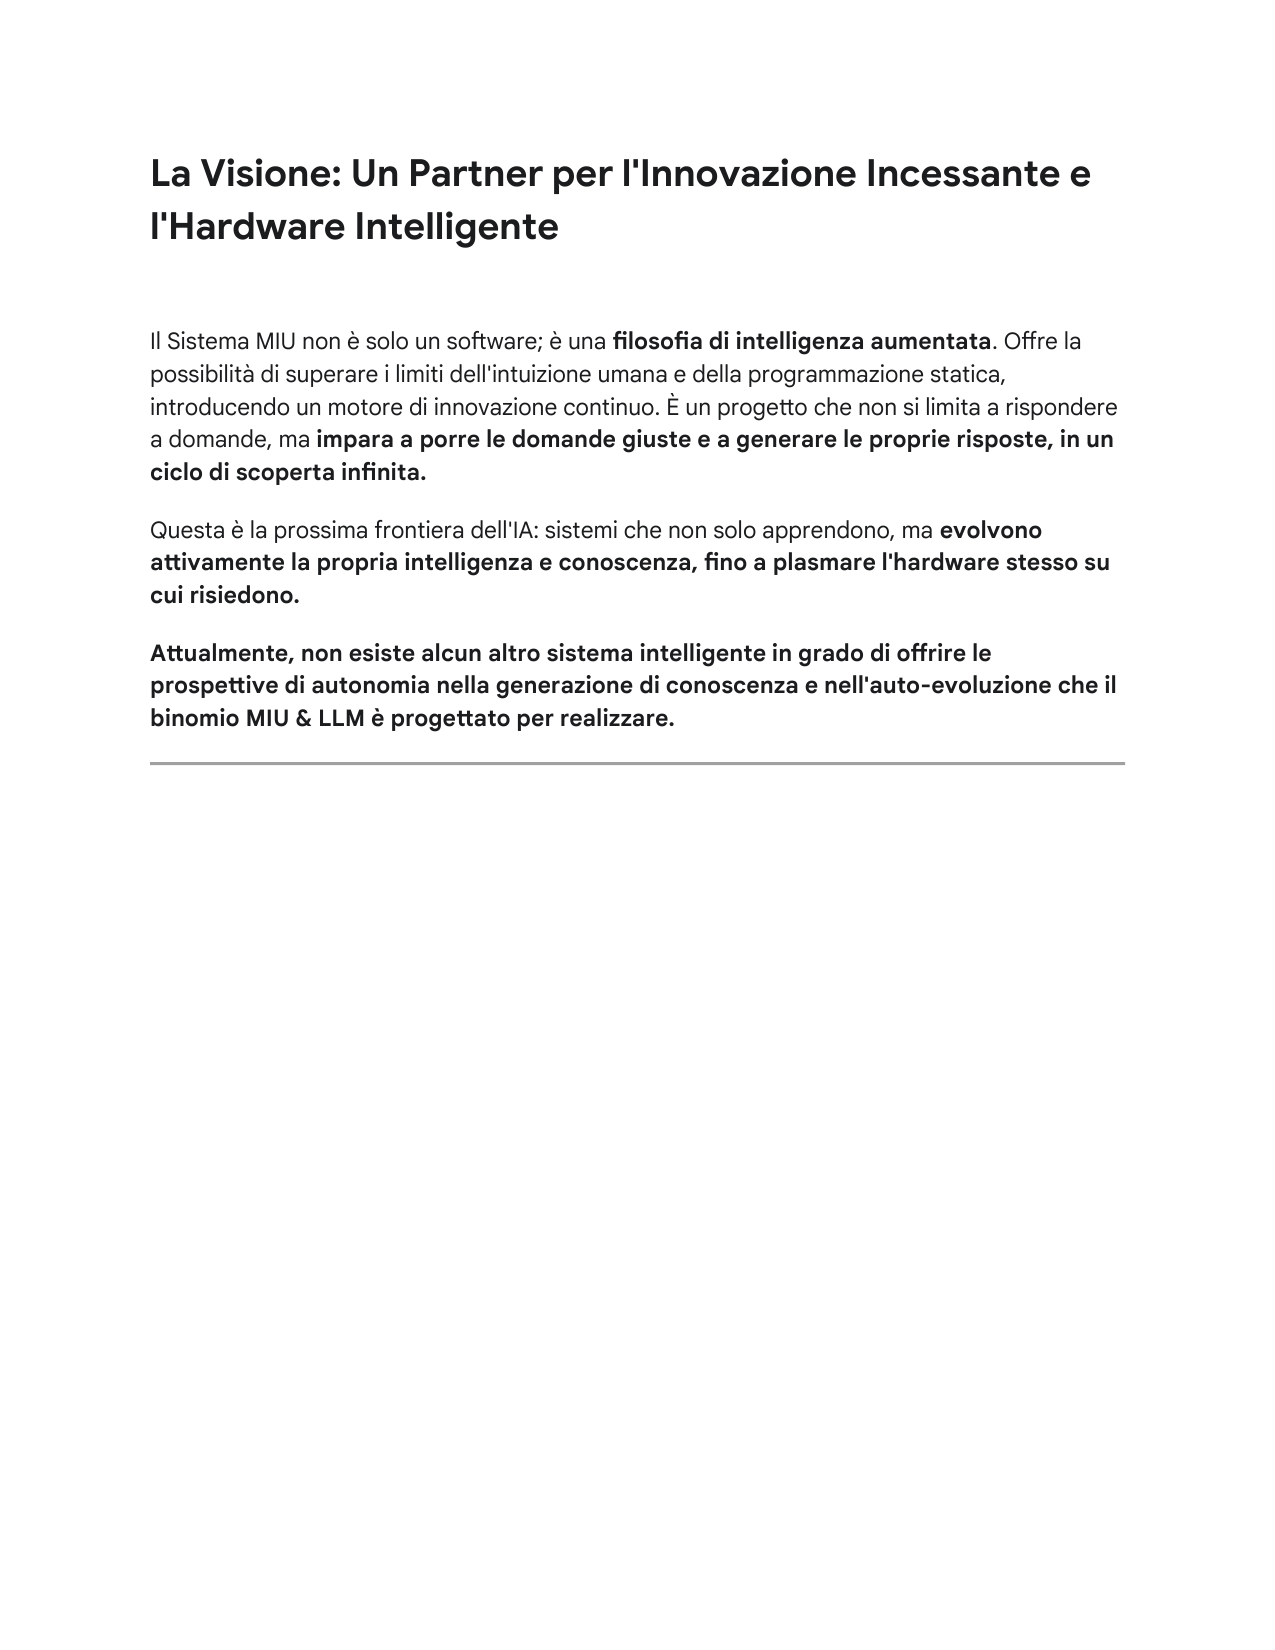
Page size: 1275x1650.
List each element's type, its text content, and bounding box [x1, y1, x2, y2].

subtitle La Visione: Un Partner per l'Innovazione Incessante e l'Hardware Intelligente [150, 150, 1125, 251]
text Attualmente, non esiste alcun altro sistema intelligente in grado di offrire le prospettive di autonomia nella generazione di conoscenza e nell'auto-evoluzione che il binomio MIU & LLM è progettato per realizzare. [150, 639, 1125, 733]
text Il Sistema MIU non è solo un software; è una filosofia di intelligenza aumentata. Offre la possibilità di superare i limiti dell'intuizione umana e della programmazione statica, introducendo un motore di innovazione continuo. È un progetto che non si limita a rispondere a domande, ma impara a porre le domande giuste e a generare le proprie risposte, in un ciclo di scoperta infinita. [150, 327, 1125, 487]
text Questa è la prossima frontiera dell'IA: sistemi che non solo apprendono, ma evolvono attivamente la propria intelligenza e conoscenza, fino a plasmare l'hardware stesso su cui risiedono. [150, 516, 1125, 610]
